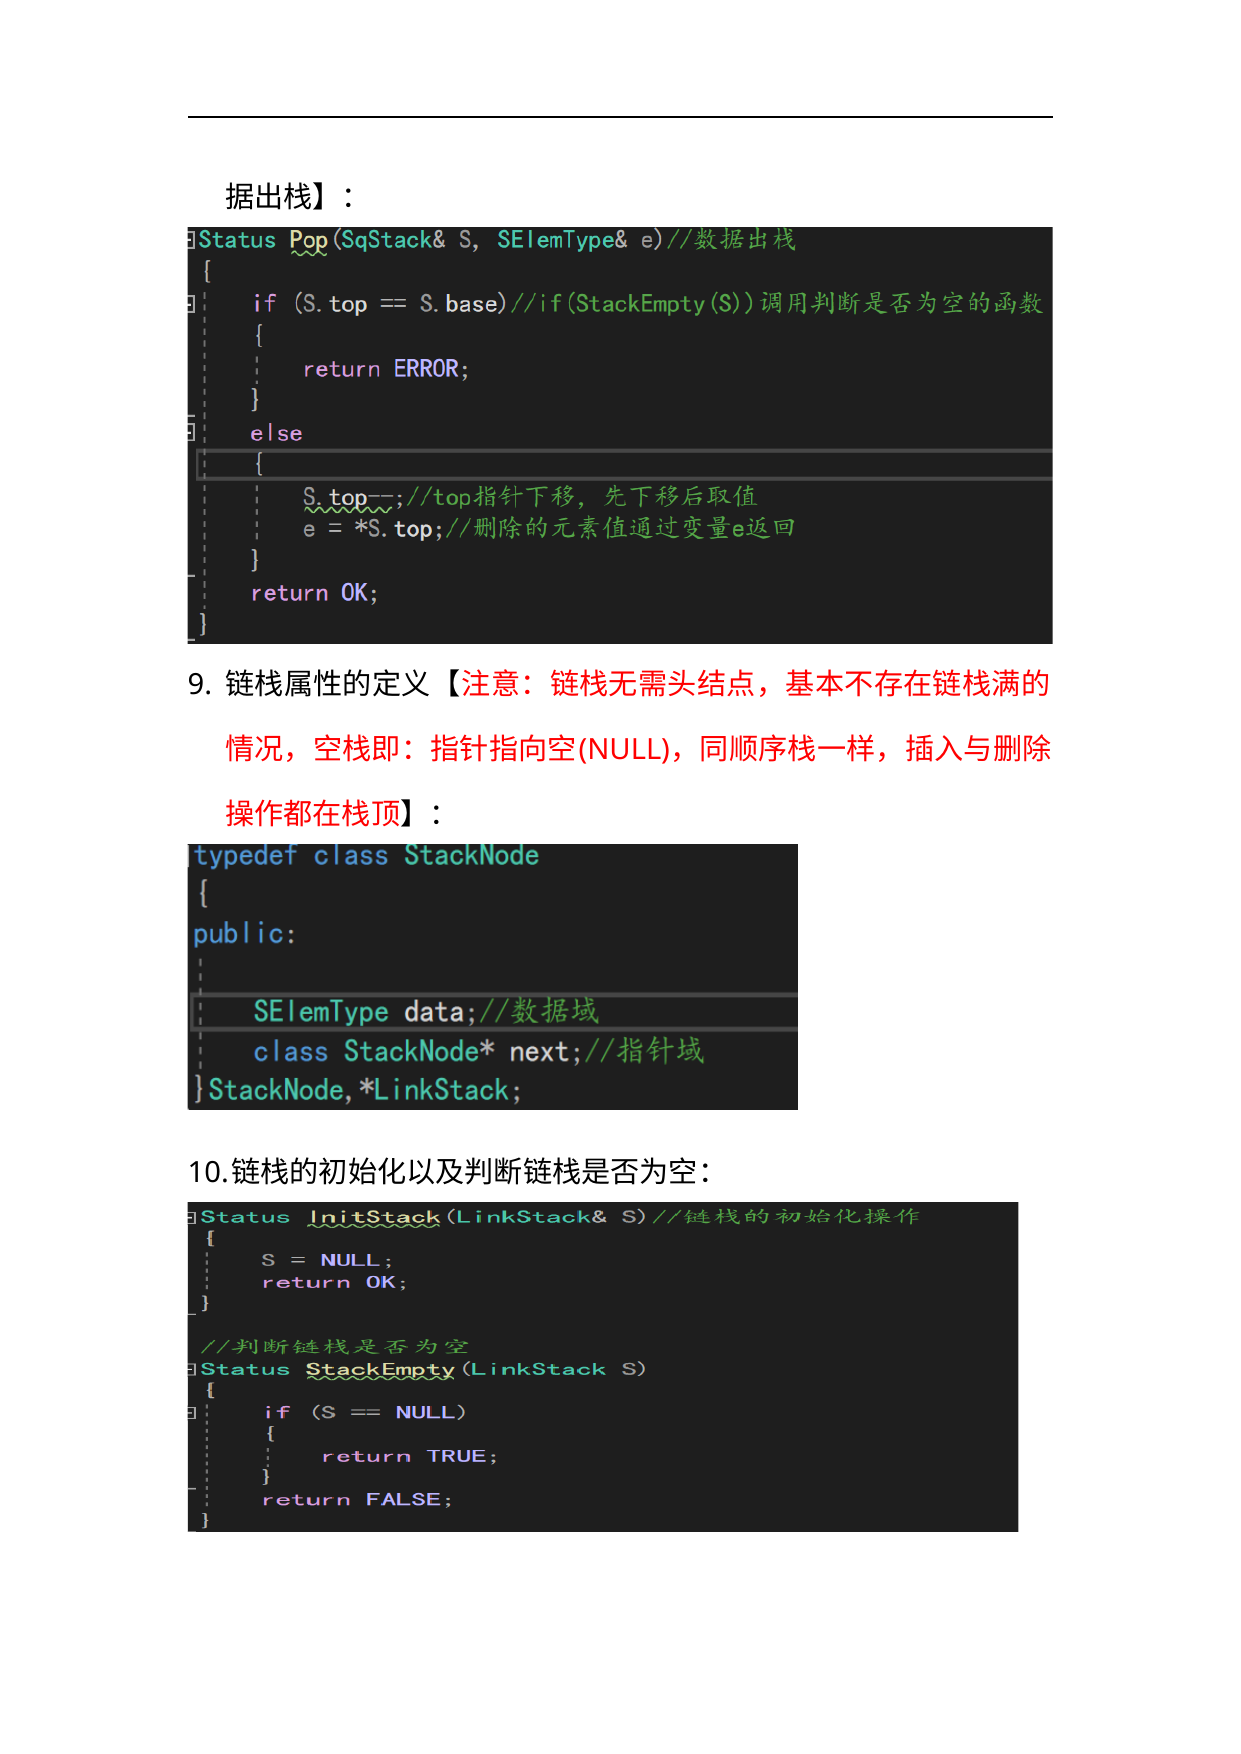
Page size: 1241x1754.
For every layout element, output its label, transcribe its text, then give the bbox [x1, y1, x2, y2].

picture [187, 844, 798, 1110]
picture [187, 1202, 1019, 1532]
picture [187, 227, 1053, 644]
list 链栈属性的定义【注意：链栈无需头结点，基本不存在链栈满的情况，空栈即：指针指向空(NULL)，同顺序栈一样，插入与删除操作都在栈顶】： [187, 649, 1053, 844]
list 链栈的初始化以及判断链栈是否为空： [187, 1137, 1053, 1202]
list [187, 162, 1053, 227]
